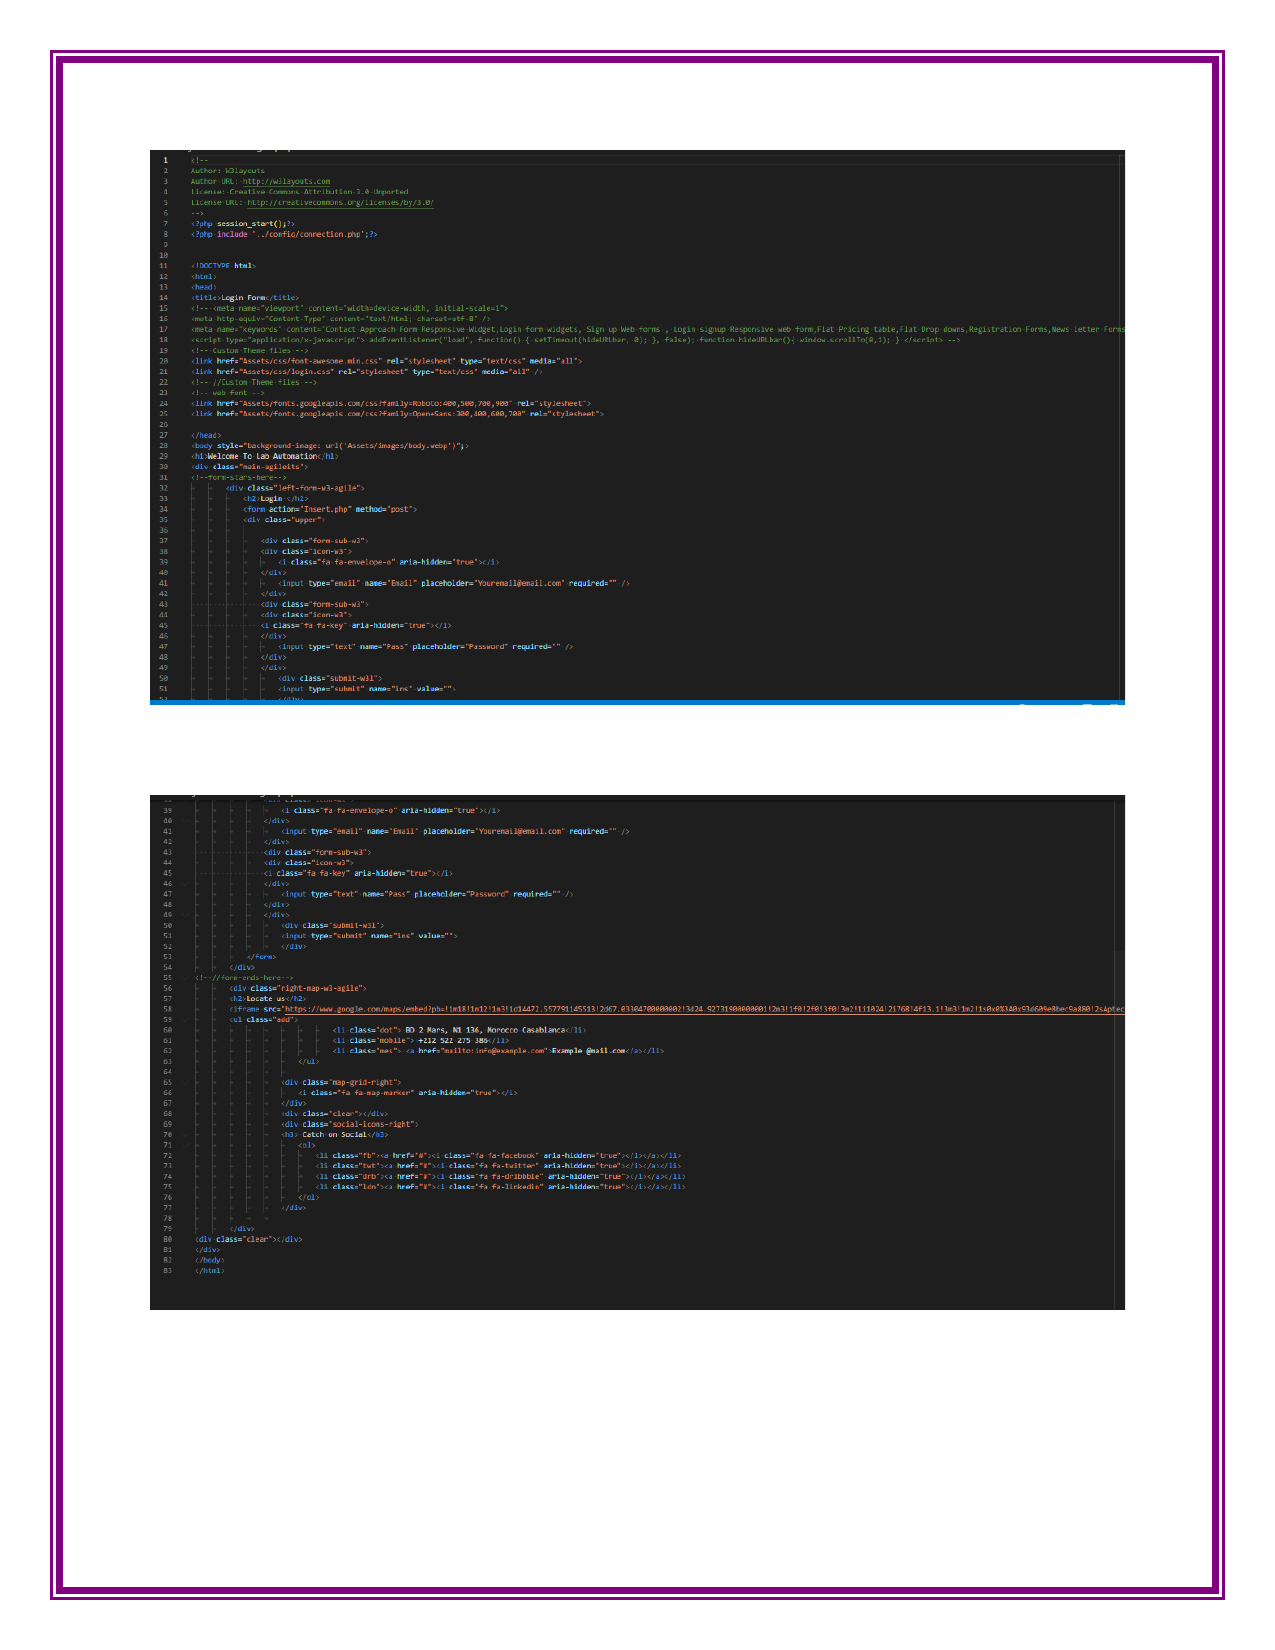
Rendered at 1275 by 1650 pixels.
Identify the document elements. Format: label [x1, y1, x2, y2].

picture [150, 795, 1125, 1310]
picture [150, 150, 1125, 705]
